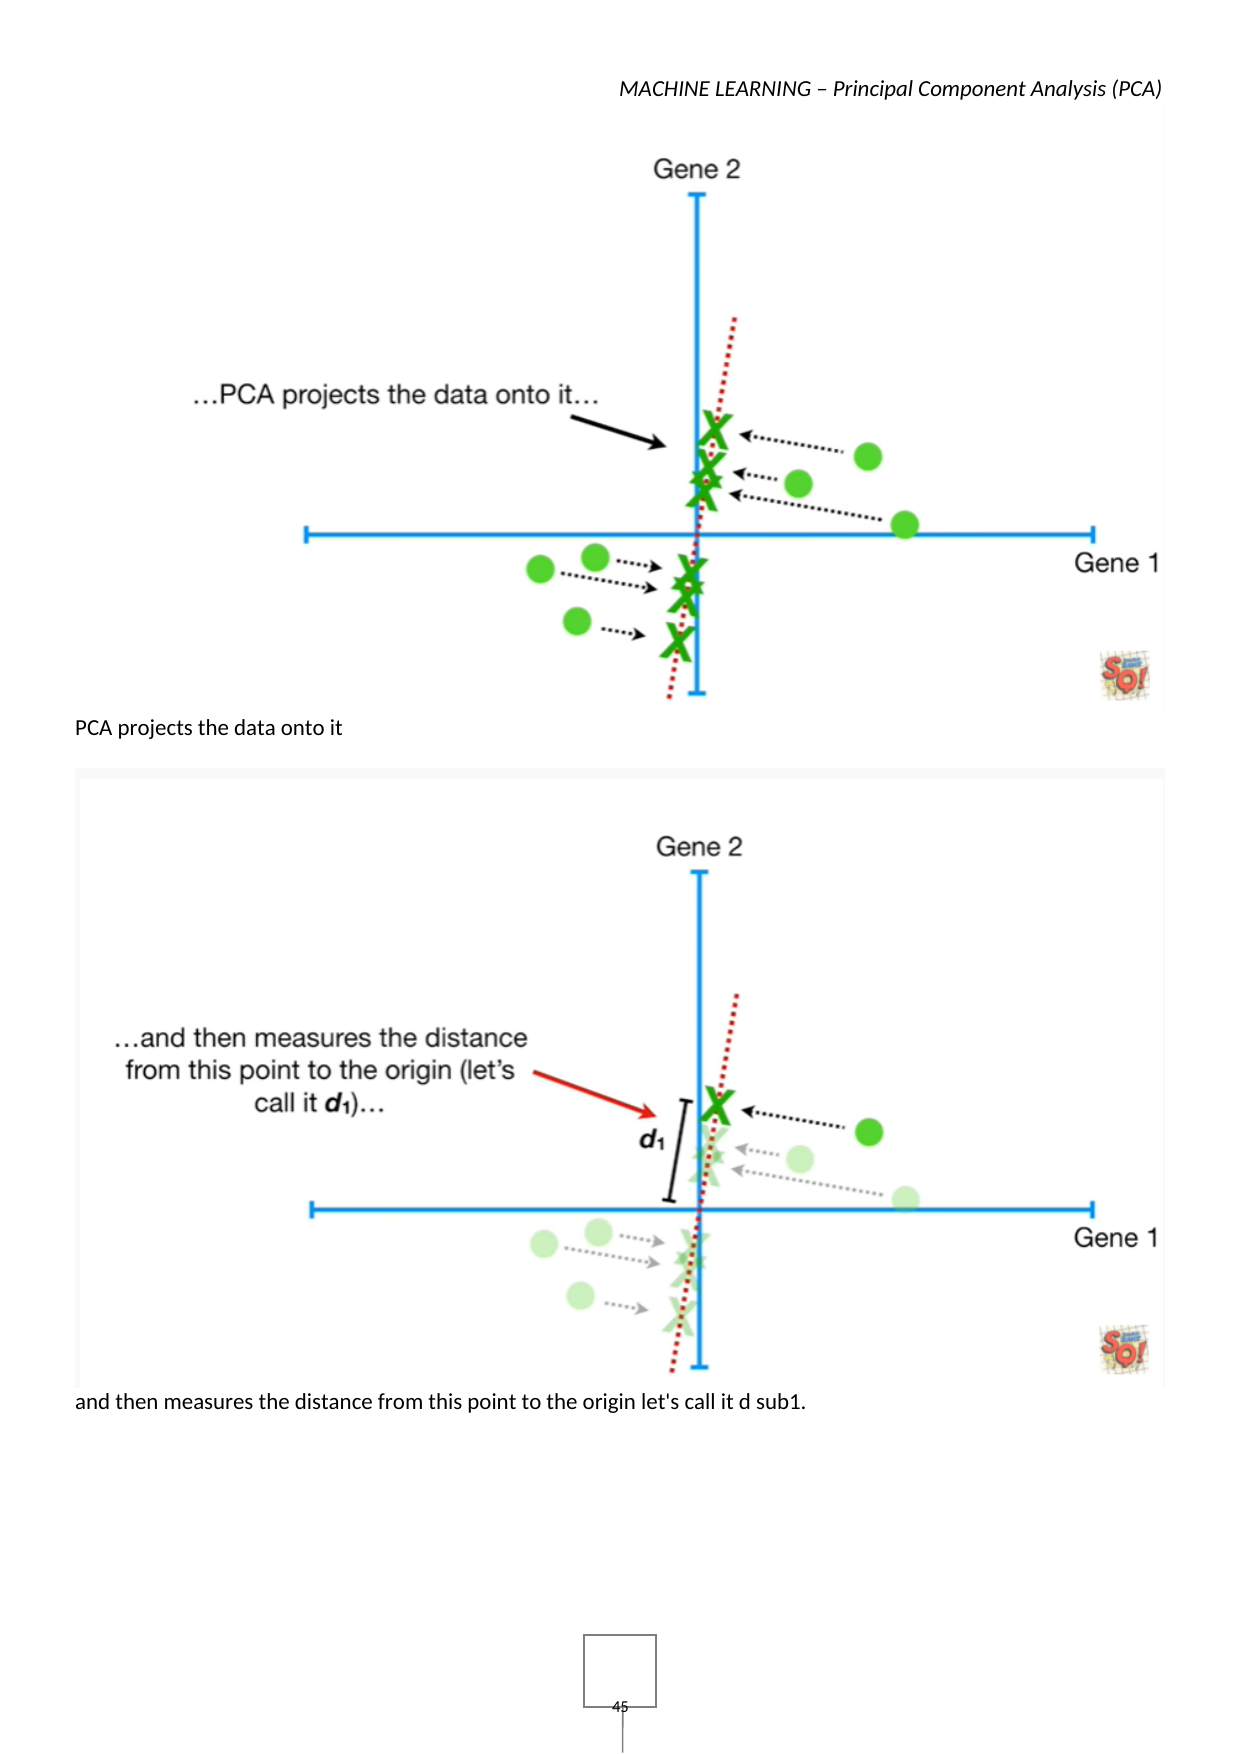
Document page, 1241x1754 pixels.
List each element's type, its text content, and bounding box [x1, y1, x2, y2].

picture [75, 768, 1166, 1388]
picture [75, 101, 1166, 713]
text and then measures the distance from this point to the origin let's call it d sub1. [75, 1388, 1165, 1415]
text PCA projects the data onto it [75, 713, 1165, 741]
